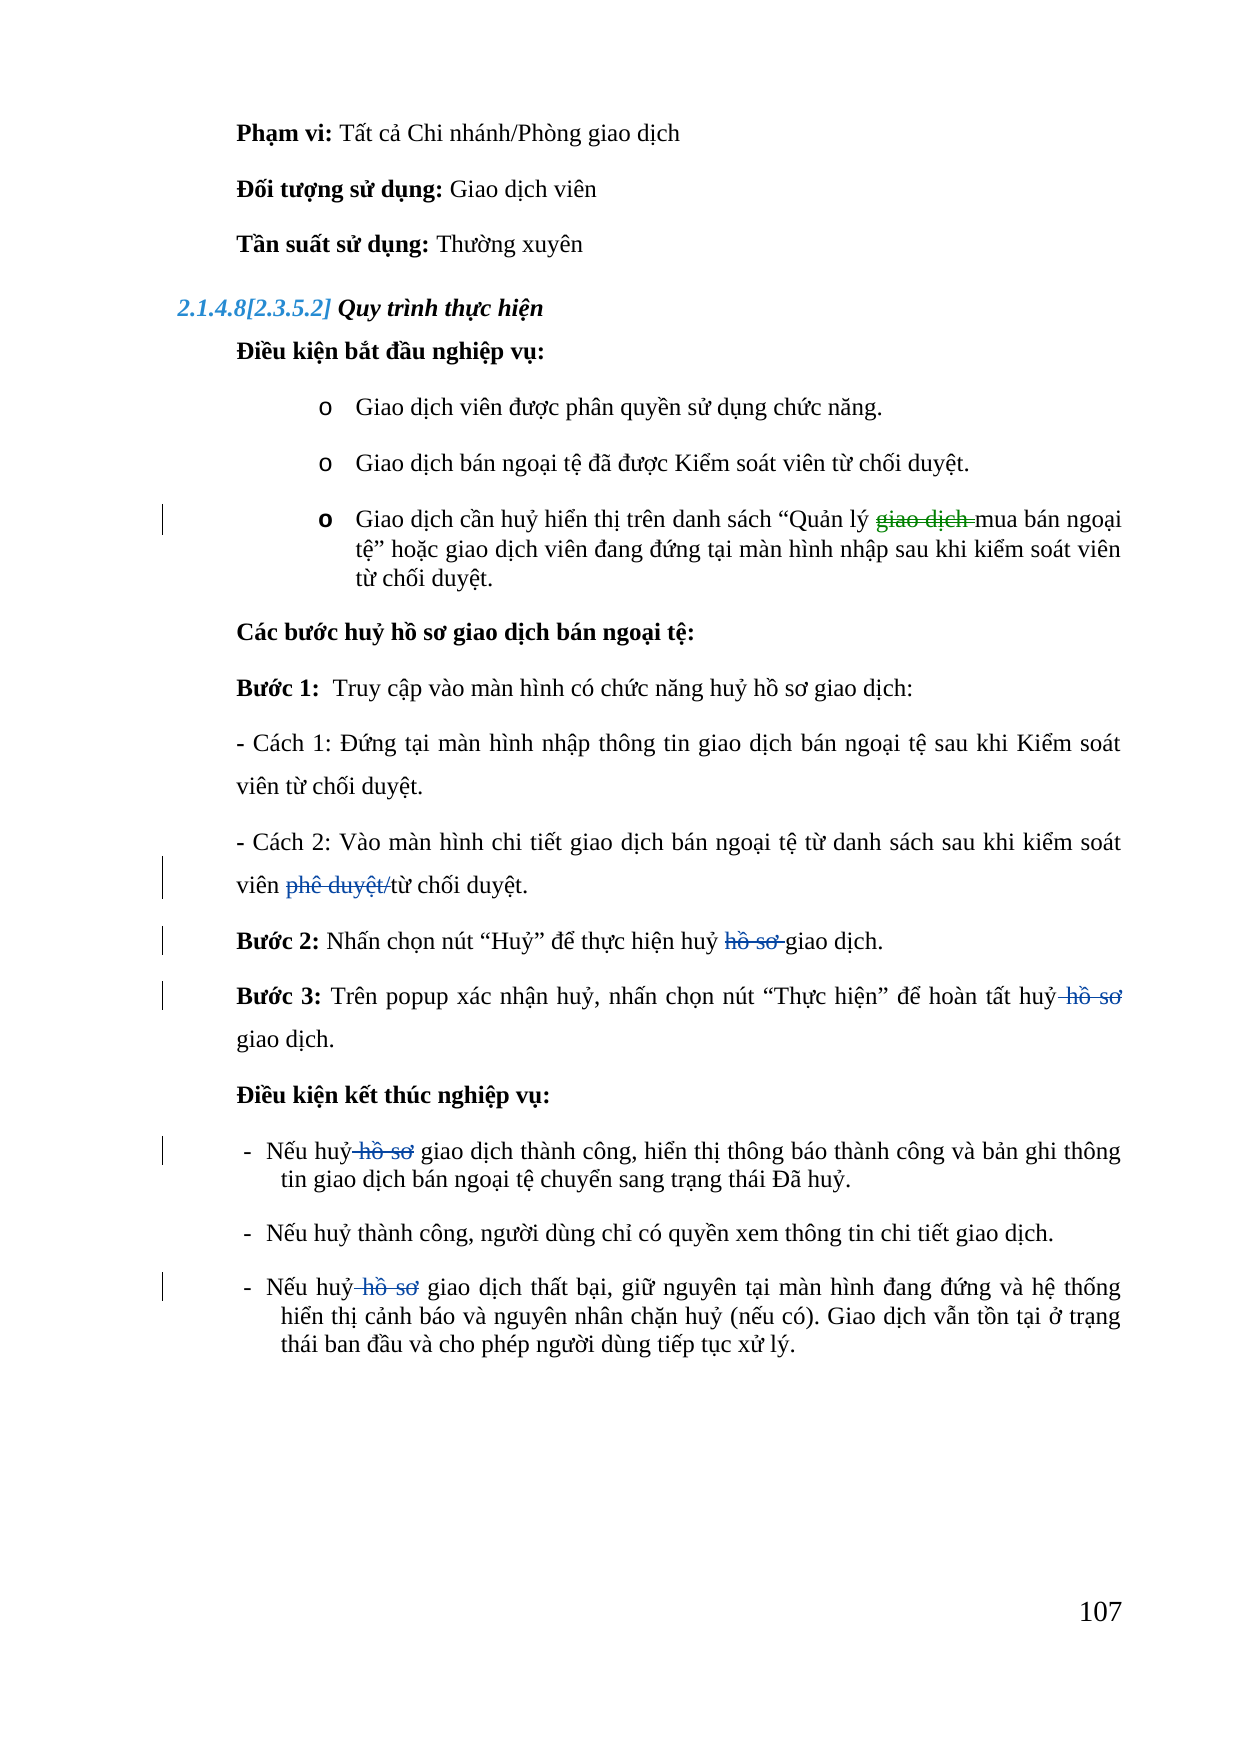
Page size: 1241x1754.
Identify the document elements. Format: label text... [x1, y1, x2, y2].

list Giao dịch viên được phân quyền sử dụng chức năng. [318, 392, 1122, 423]
text Bước 1: Truy cập vào màn hình có chức năng huỷ hồ sơ giao dịch: [236, 673, 1122, 701]
list Nếu huỷ giao dịch thất bại, giữ nguyên tại màn hình đang đứng và hệ thống hiển thị cảnh báo và nguyên nhân chặn huỷ (nếu có). Giao dịch vẫn tồn tại ở trạng thái ban đầu và cho phép người dùng tiếp tục xử lý. [243, 1272, 1122, 1358]
text - Cách 2: Vào màn hình chi tiết giao dịch bán ngoại tệ từ danh sách sau khi kiểm soát viên từ chối duyệt. [236, 827, 1122, 899]
text Các bước huỷ hồ sơ giao dịch bán ngoại tệ: [177, 617, 1122, 646]
text Bước 2: Nhấn chọn nút “Huỷ” để thực hiện huỷ giao dịch. [236, 926, 1122, 954]
text Đối tượng sử dụng: Giao dịch viên [177, 174, 1122, 202]
text Điều kiện bắt đầu nghiệp vụ: [177, 336, 1122, 365]
list Giao dịch bán ngoại tệ đã được Kiểm soát viên từ chối duyệt. [318, 448, 1122, 479]
list Nếu huỷ giao dịch thành công, hiển thị thông báo thành công và bản ghi thông tin giao dịch bán ngoại tệ chuyển sang trạng thái Đã huỷ. [243, 1136, 1122, 1193]
text Tần suất sử dụng: Thường xuyên [177, 229, 1122, 258]
subtitle Quy trình thực hiện [177, 293, 1122, 322]
list Giao dịch cần huỷ hiển thị trên danh sách “Quản lý mua bán ngoại tệ” hoặc giao dịch viên đang đứng tại màn hình nhập sau khi kiểm soát viên từ chối duyệt. [318, 504, 1122, 592]
list Nếu huỷ thành công, người dùng chỉ có quyền xem thông tin chi tiết giao dịch. [243, 1218, 1122, 1247]
text Bước 3: Trên popup xác nhận huỷ, nhấn chọn nút “Thực hiện” để hoàn tất huỷ giao dịch. [236, 981, 1122, 1053]
text Phạm vi: Tất cả Chi nhánh/Phòng giao dịch [177, 118, 1122, 147]
text - Cách 1: Đứng tại màn hình nhập thông tin giao dịch bán ngoại tệ sau khi Kiểm soát viên từ chối duyệt. [236, 728, 1122, 800]
text Điều kiện kết thúc nghiệp vụ: [236, 1080, 1122, 1109]
